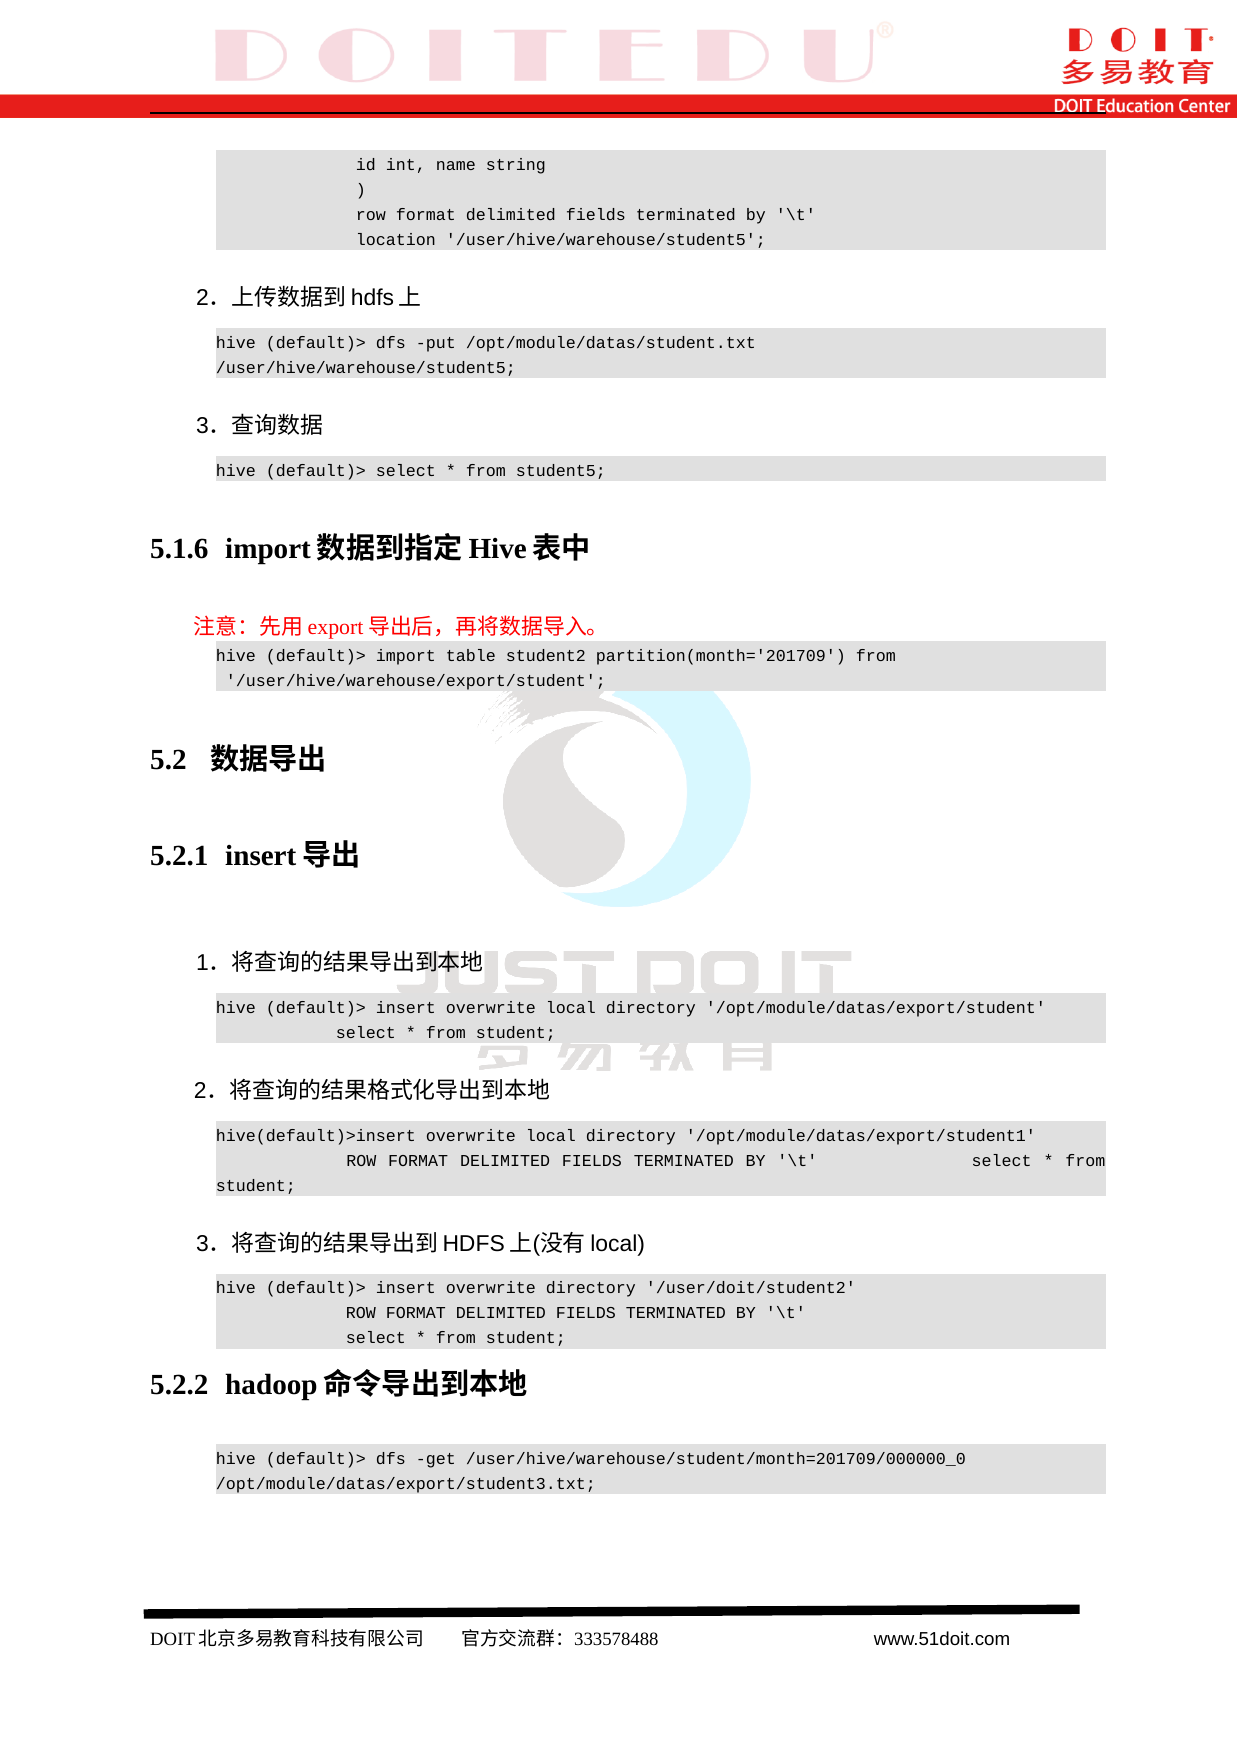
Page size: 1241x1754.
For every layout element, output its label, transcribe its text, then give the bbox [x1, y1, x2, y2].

subtitle import数据到指定Hive表中 [150, 513, 1106, 578]
text ROW FORMAT DELIMITED FIELDS TERMINATED BY '\t' [216, 1299, 1106, 1324]
text hive (default)> select * from student5; [216, 456, 1106, 481]
text ) [216, 175, 1106, 200]
text 2．将查询的结果格式化导出到本地 [194, 1056, 1106, 1121]
text select * from student; [216, 1018, 1106, 1043]
text hive (default)> insert overwrite local directory '/opt/module/datas/export/student' [216, 993, 1106, 1018]
picture [0, 14, 1237, 118]
text ROW FORMAT DELIMITED FIELDS TERMINATED BY '\t' select * from student; [216, 1146, 1106, 1196]
text 注意：先用export导出后，再将数据导入。 [150, 609, 1106, 641]
subtitle insert导出 [150, 820, 1106, 885]
text 3．将查询的结果导出到HDFS上(没有local) [150, 1209, 1106, 1274]
text /user/hive/warehouse/student5; [216, 353, 1106, 378]
text hive (default)> insert overwrite directory '/user/doit/student2' [216, 1274, 1106, 1299]
subtitle hadoop命令导出到本地 [150, 1349, 1106, 1414]
text /opt/module/datas/export/student3.txt; [216, 1469, 1106, 1494]
text hive (default)> dfs -get /user/hive/warehouse/student/month=201709/000000_0 [216, 1444, 1106, 1469]
text id int, name string [216, 150, 1106, 175]
subtitle 数据导出 [150, 724, 1106, 789]
text 2．上传数据到hdfs上 [150, 263, 1106, 328]
text select * from student; [216, 1324, 1106, 1349]
text hive (default)> import table student2 partition(month='201709') from [216, 641, 1106, 666]
text 3．查询数据 [150, 391, 1106, 456]
text location '/user/hive/warehouse/student5'; [216, 225, 1106, 250]
text row format delimited fields terminated by '\t' [216, 200, 1106, 225]
text hive(default)>insert overwrite local directory '/opt/module/datas/export/student1' [216, 1121, 1106, 1146]
text '/user/hive/warehouse/export/student'; [216, 666, 1106, 691]
text 1．将查询的结果导出到本地 [150, 928, 1106, 993]
text hive (default)> dfs -put /opt/module/datas/student.txt [216, 328, 1106, 353]
